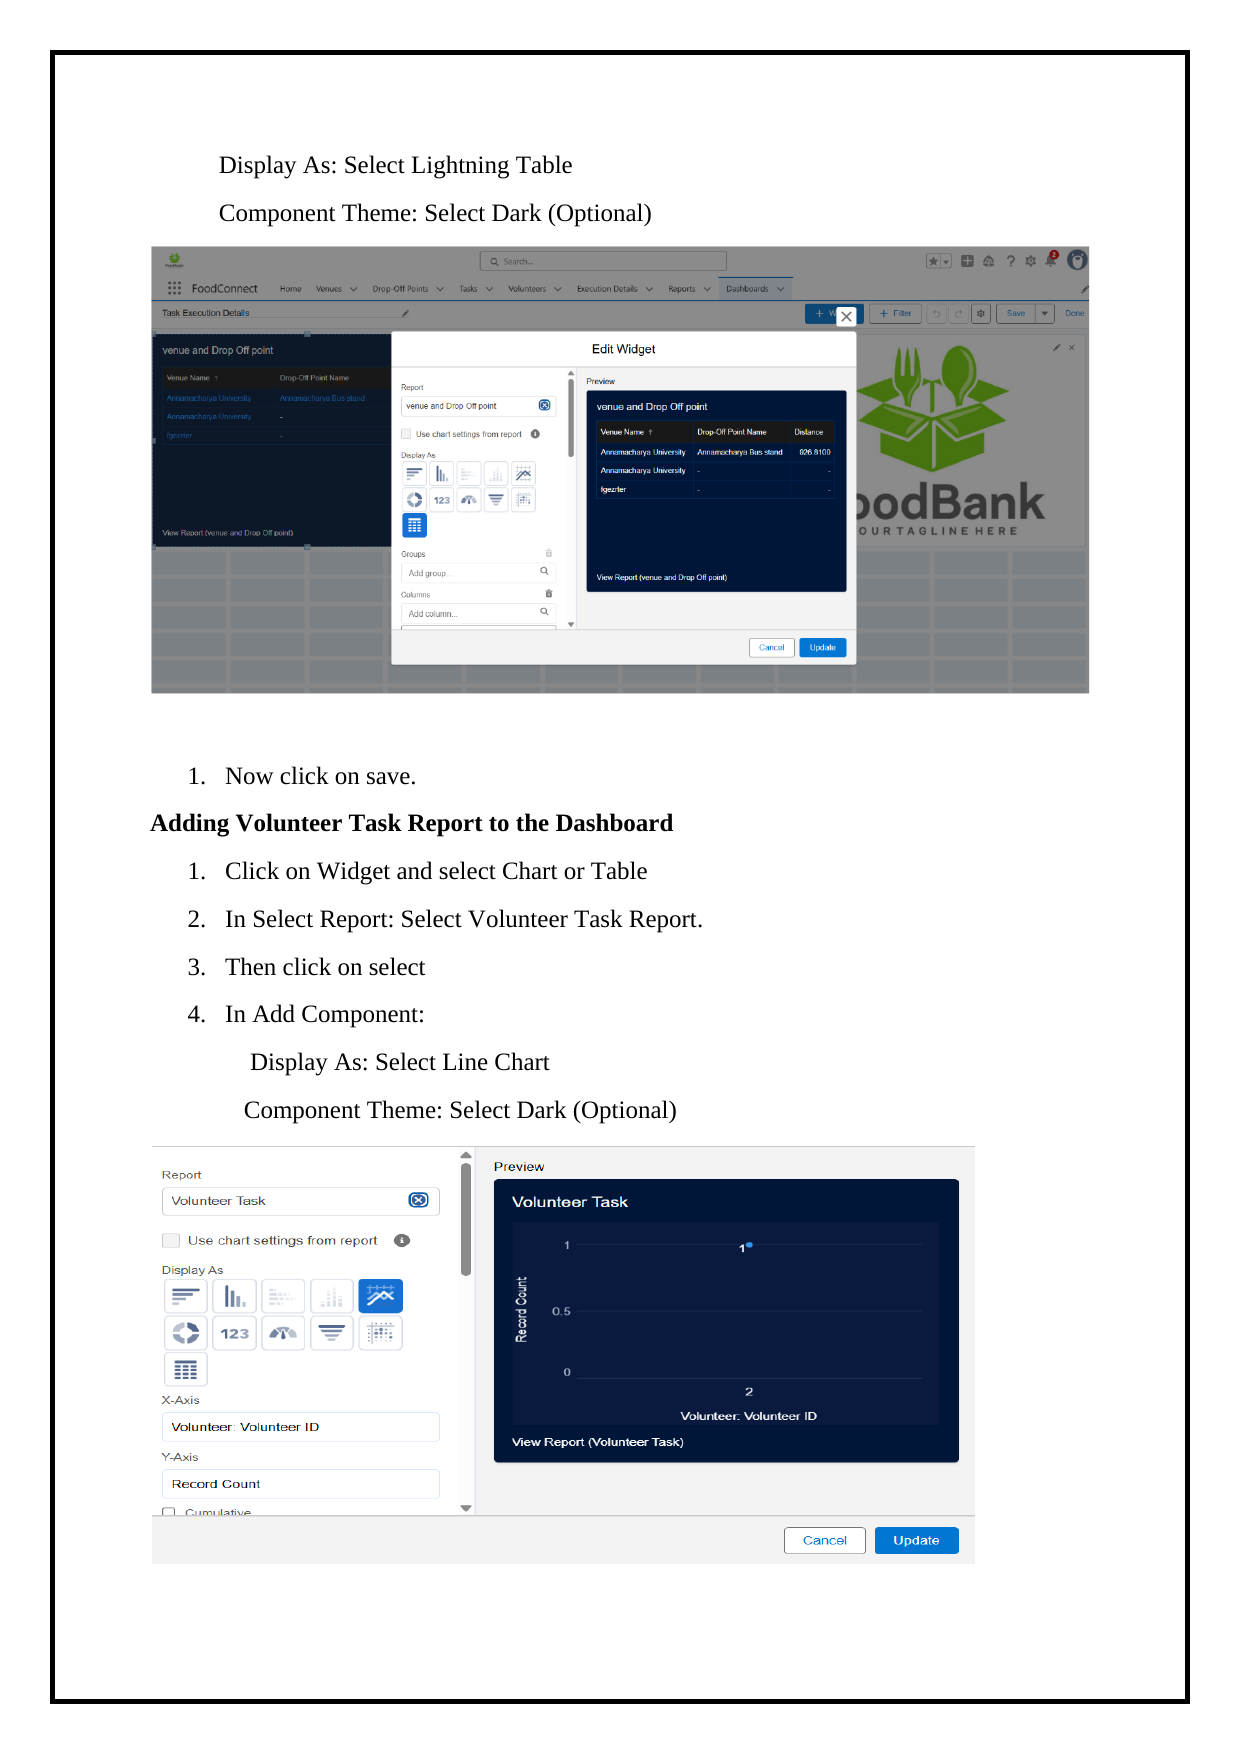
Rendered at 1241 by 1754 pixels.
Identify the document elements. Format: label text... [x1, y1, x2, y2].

picture [150, 1142, 976, 1565]
list Now click on save. [187, 761, 1090, 789]
text Display As: Select Lightning Table [150, 150, 1090, 179]
list In Add Component: [187, 999, 1090, 1028]
text Adding Volunteer Task Report to the Dashboard [150, 808, 1090, 837]
text Component Theme: Select Dark (Optional) [187, 1095, 1090, 1123]
text Display As: Select Line Chart [187, 1047, 1090, 1076]
list Then click on select [187, 952, 1090, 980]
list In Select Report: Select Volunteer Task Report. [187, 904, 1090, 933]
picture [150, 245, 1090, 694]
text Component Theme: Select Dark (Optional) [150, 198, 1090, 226]
list Click on Widget and select Chart or Table [187, 856, 1090, 885]
